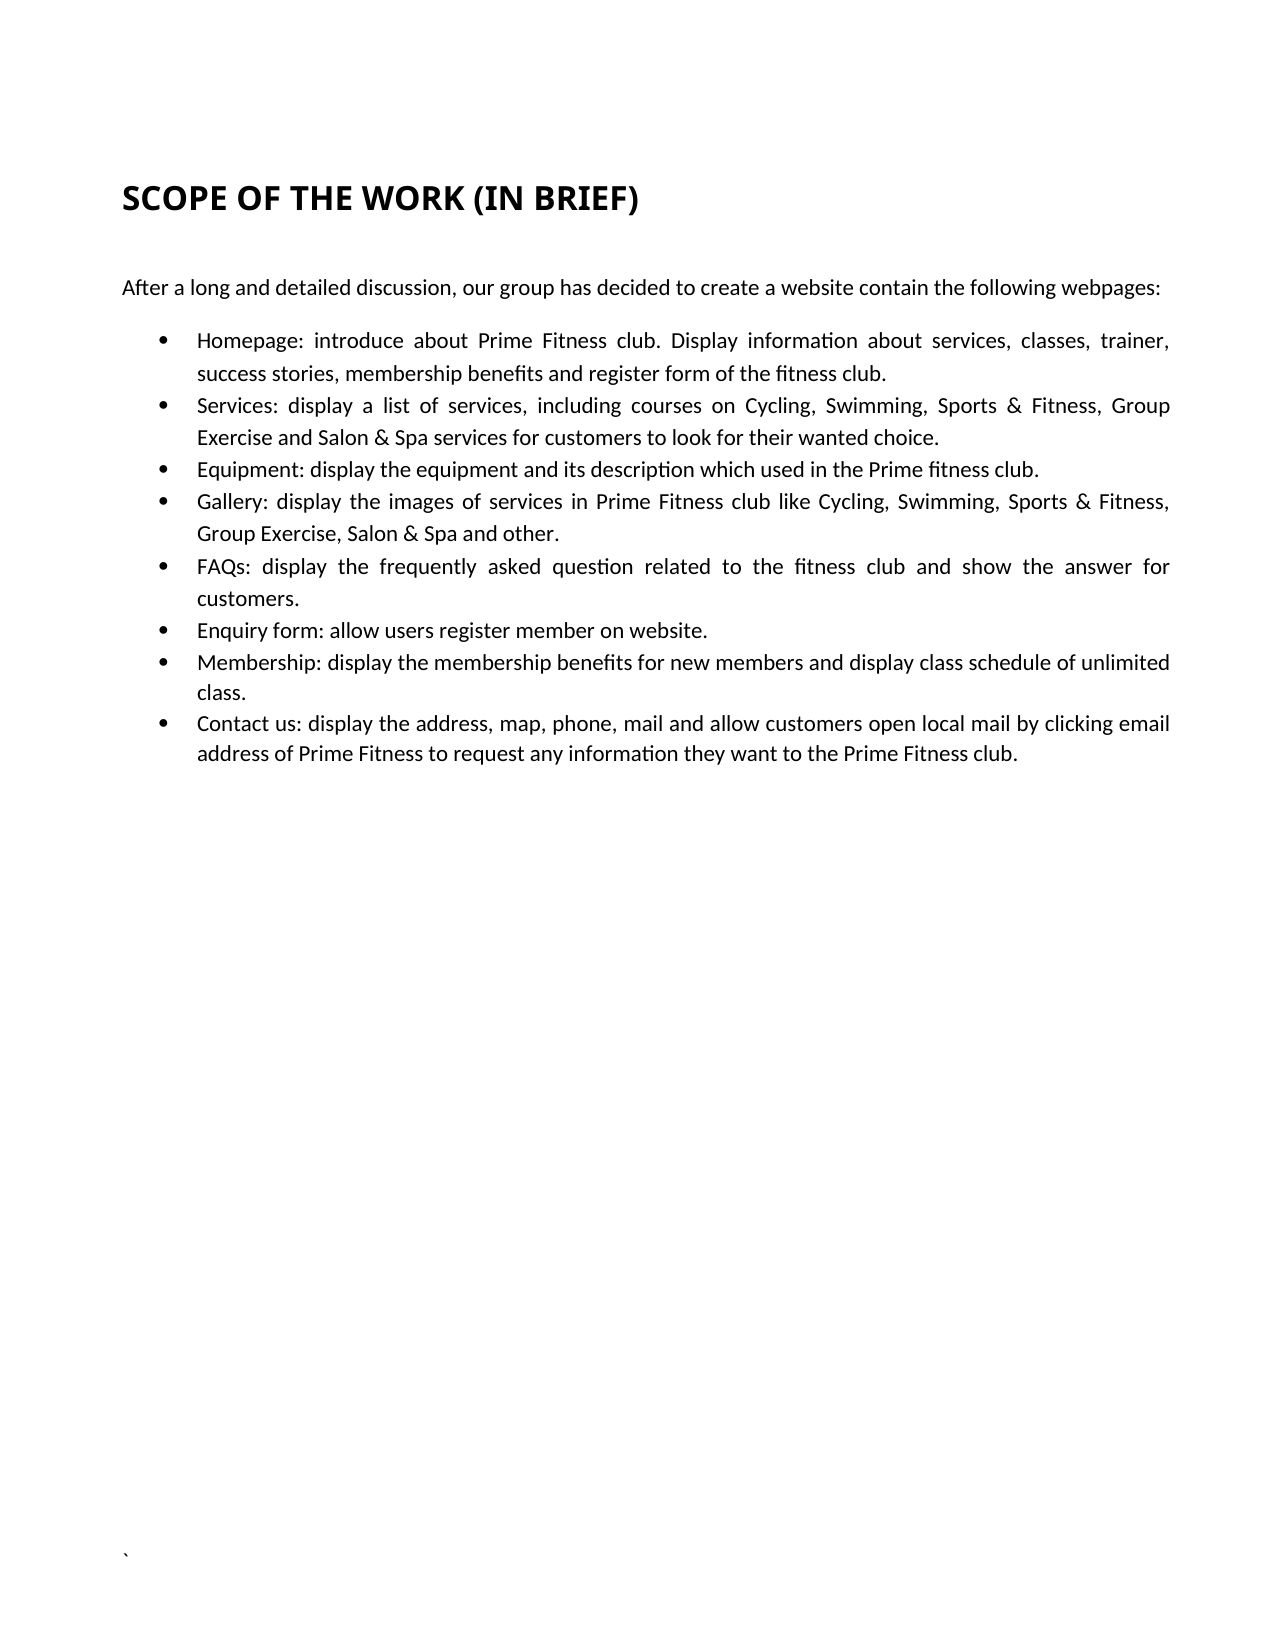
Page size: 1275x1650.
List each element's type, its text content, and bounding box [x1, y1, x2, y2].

list FAQs: display the frequently asked question related to the fitness club and show the answer for customers. [159, 552, 1172, 612]
list Services: display a list of services, including courses on Cycling, Swimming, Sports & Fitness, Group Exercise and Salon & Spa services for customers to look for their wanted choice. [159, 391, 1172, 451]
list Homepage: introduce about Prime Fitness club. Display information about services, classes, trainer, success stories, membership benefits and register form of the fitness club. [159, 326, 1172, 387]
list Membership: display the membership benefits for new members and display class schedule of unlimited class. [159, 648, 1172, 707]
list Gallery: display the images of services in Prime Fitness club like Cycling, Swimming, Sports & Fitness, Group Exercise, Salon & Spa and other. [159, 487, 1172, 548]
text After a long and detailed discussion, our group has decided to create a website contain the following webpages: [122, 273, 1172, 301]
list Contact us: display the address, map, phone, mail and allow customers open local mail by clicking email address of Prime Fitness to request any information they want to the Prime Fitness club. [159, 709, 1172, 767]
list Equipment: display the equipment and its description which used in the Prime fitness club. [159, 455, 1172, 483]
subtitle SCOPE OF THE WORK (IN BRIEF) [122, 175, 1172, 220]
list Enquiry form: allow users register member on website. [159, 616, 1172, 644]
